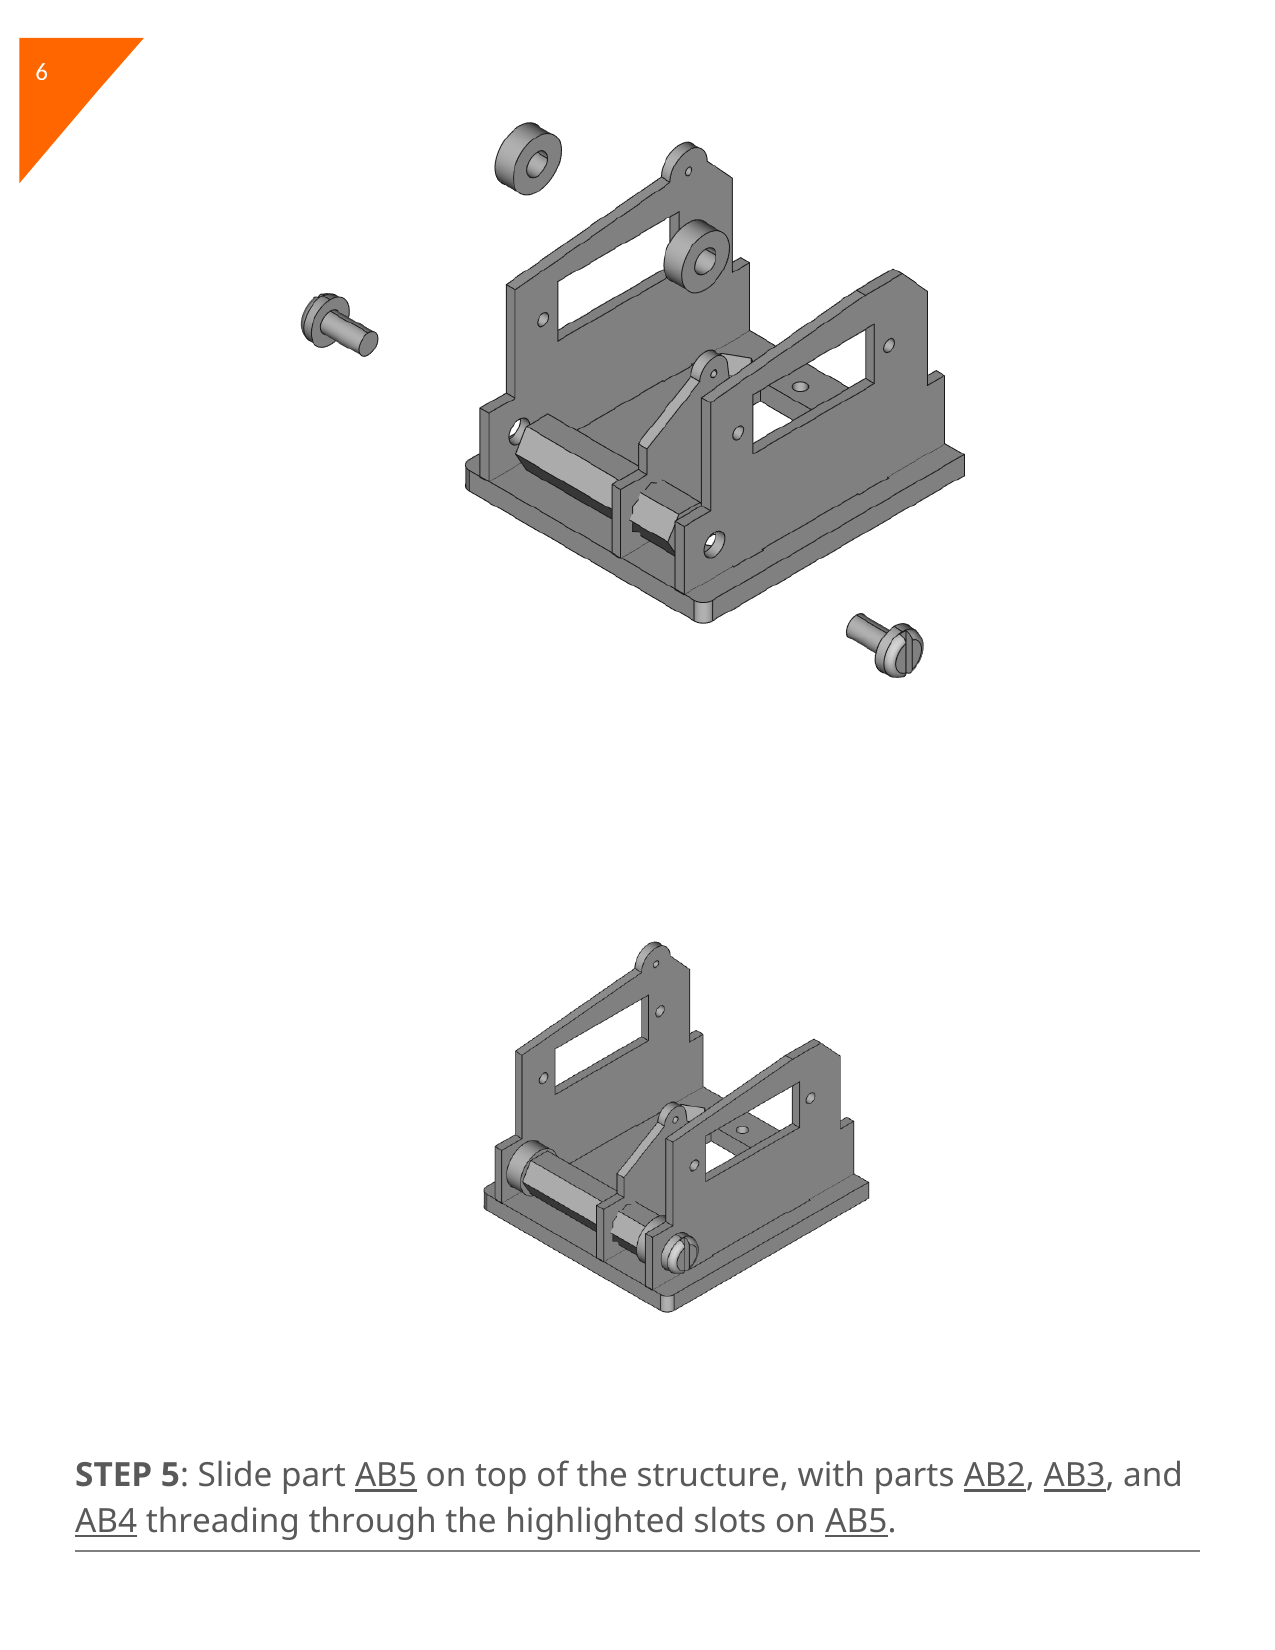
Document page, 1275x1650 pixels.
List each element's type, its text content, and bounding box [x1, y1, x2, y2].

picture [76, 916, 1199, 1342]
text STEP 5: Slide part AB5 on top of the structure, with parts AB2, AB3, and AB4 threading through the highlighted slots on AB5. [75, 1451, 1200, 1550]
picture [295, 103, 980, 699]
